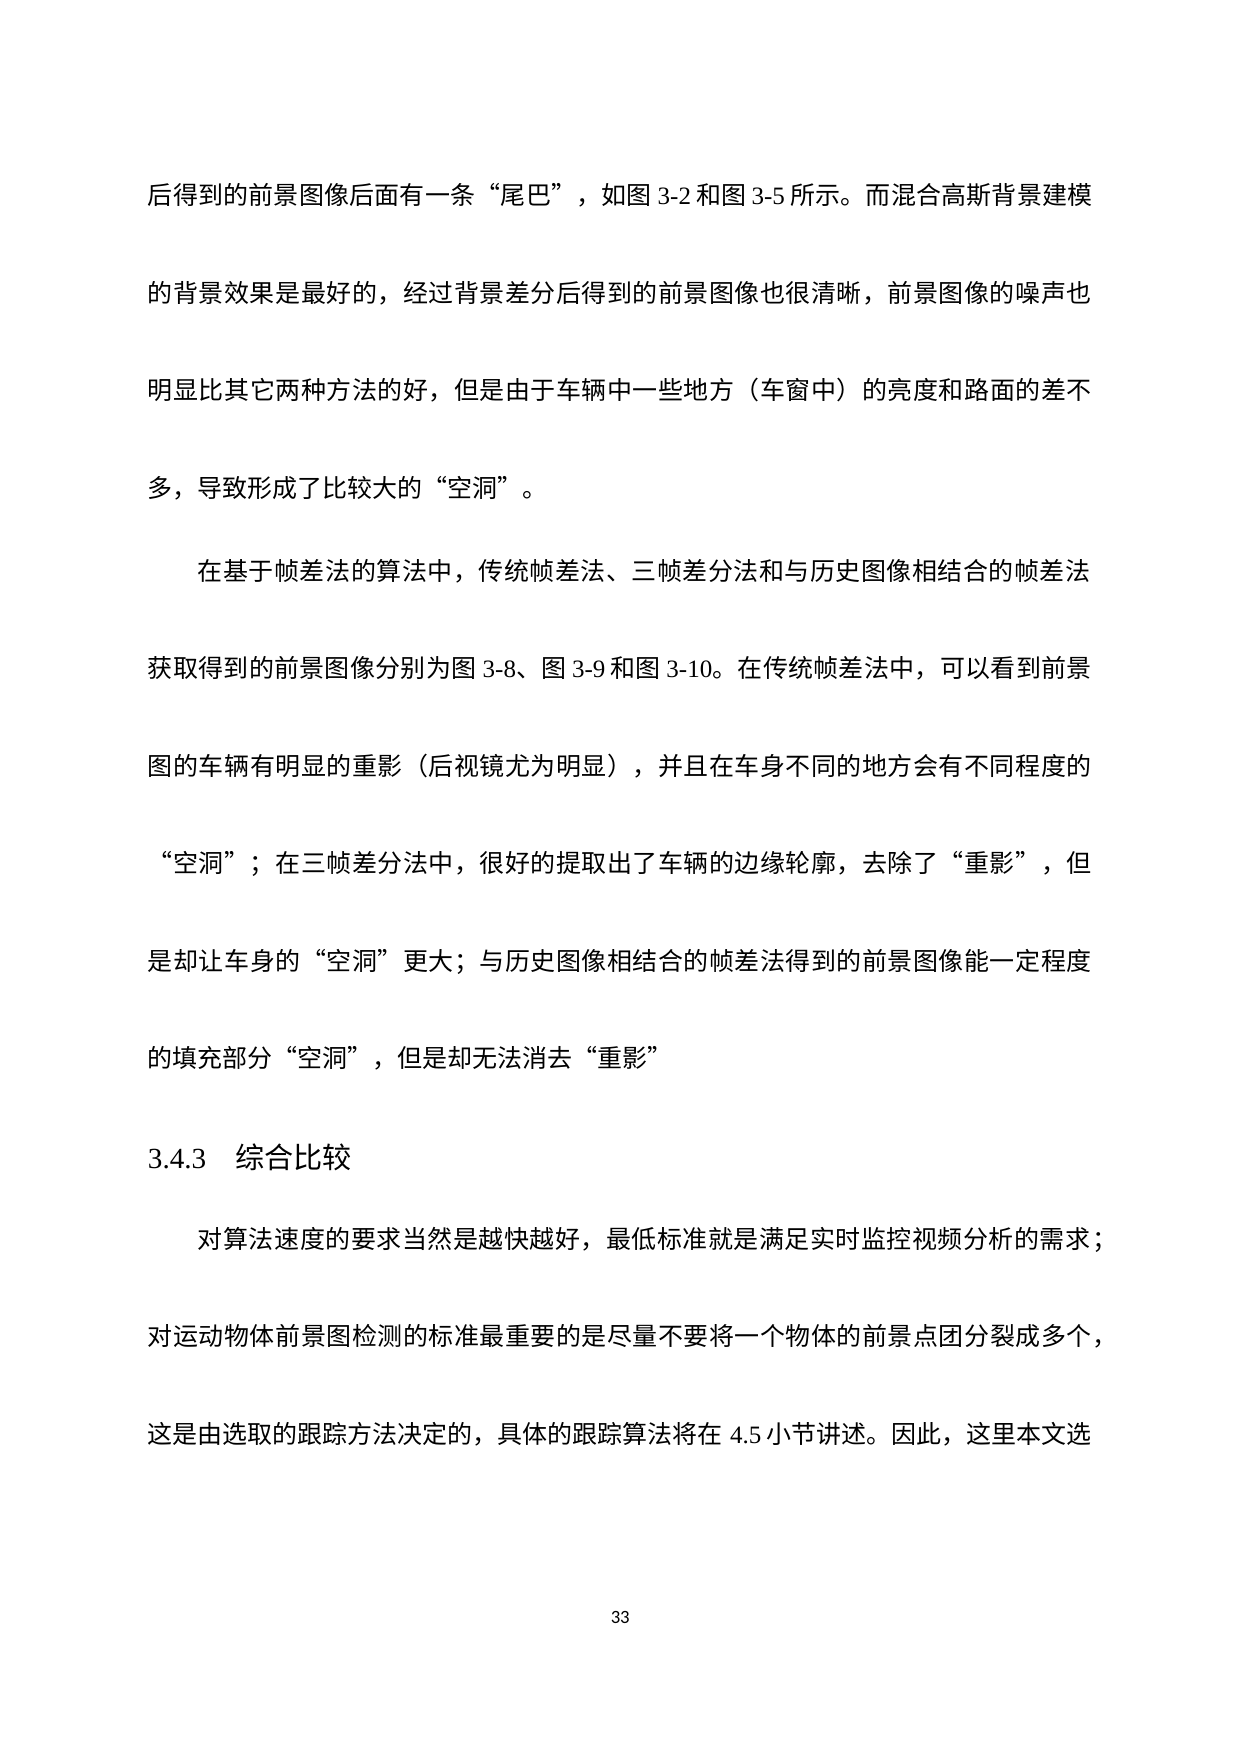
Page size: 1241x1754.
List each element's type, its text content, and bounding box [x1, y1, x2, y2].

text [148, 161, 1092, 519]
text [148, 1205, 1092, 1465]
list 综合比较 [148, 1124, 1092, 1189]
text 在基于帧差法的算法中，传统帧差法、三帧差分法和与历史图像相结合的帧差法获取得到的前景图像分别为图3-8、图3-9和图3-10。在传统帧差法中，可以看到前景图的车辆有明显的重影（后视镜尤为明显），并且在车身不同的地方会有不同程度的“空洞”；在三帧差分法中，很好的提取出了车辆的边缘轮廓，去除了“重影”，但是却让车身的“空洞”更大；与历史图像相结合的帧差法得到的前景图像能一定程度的填充部分“空洞”，但是却无法消去“重影” [148, 537, 1092, 1089]
